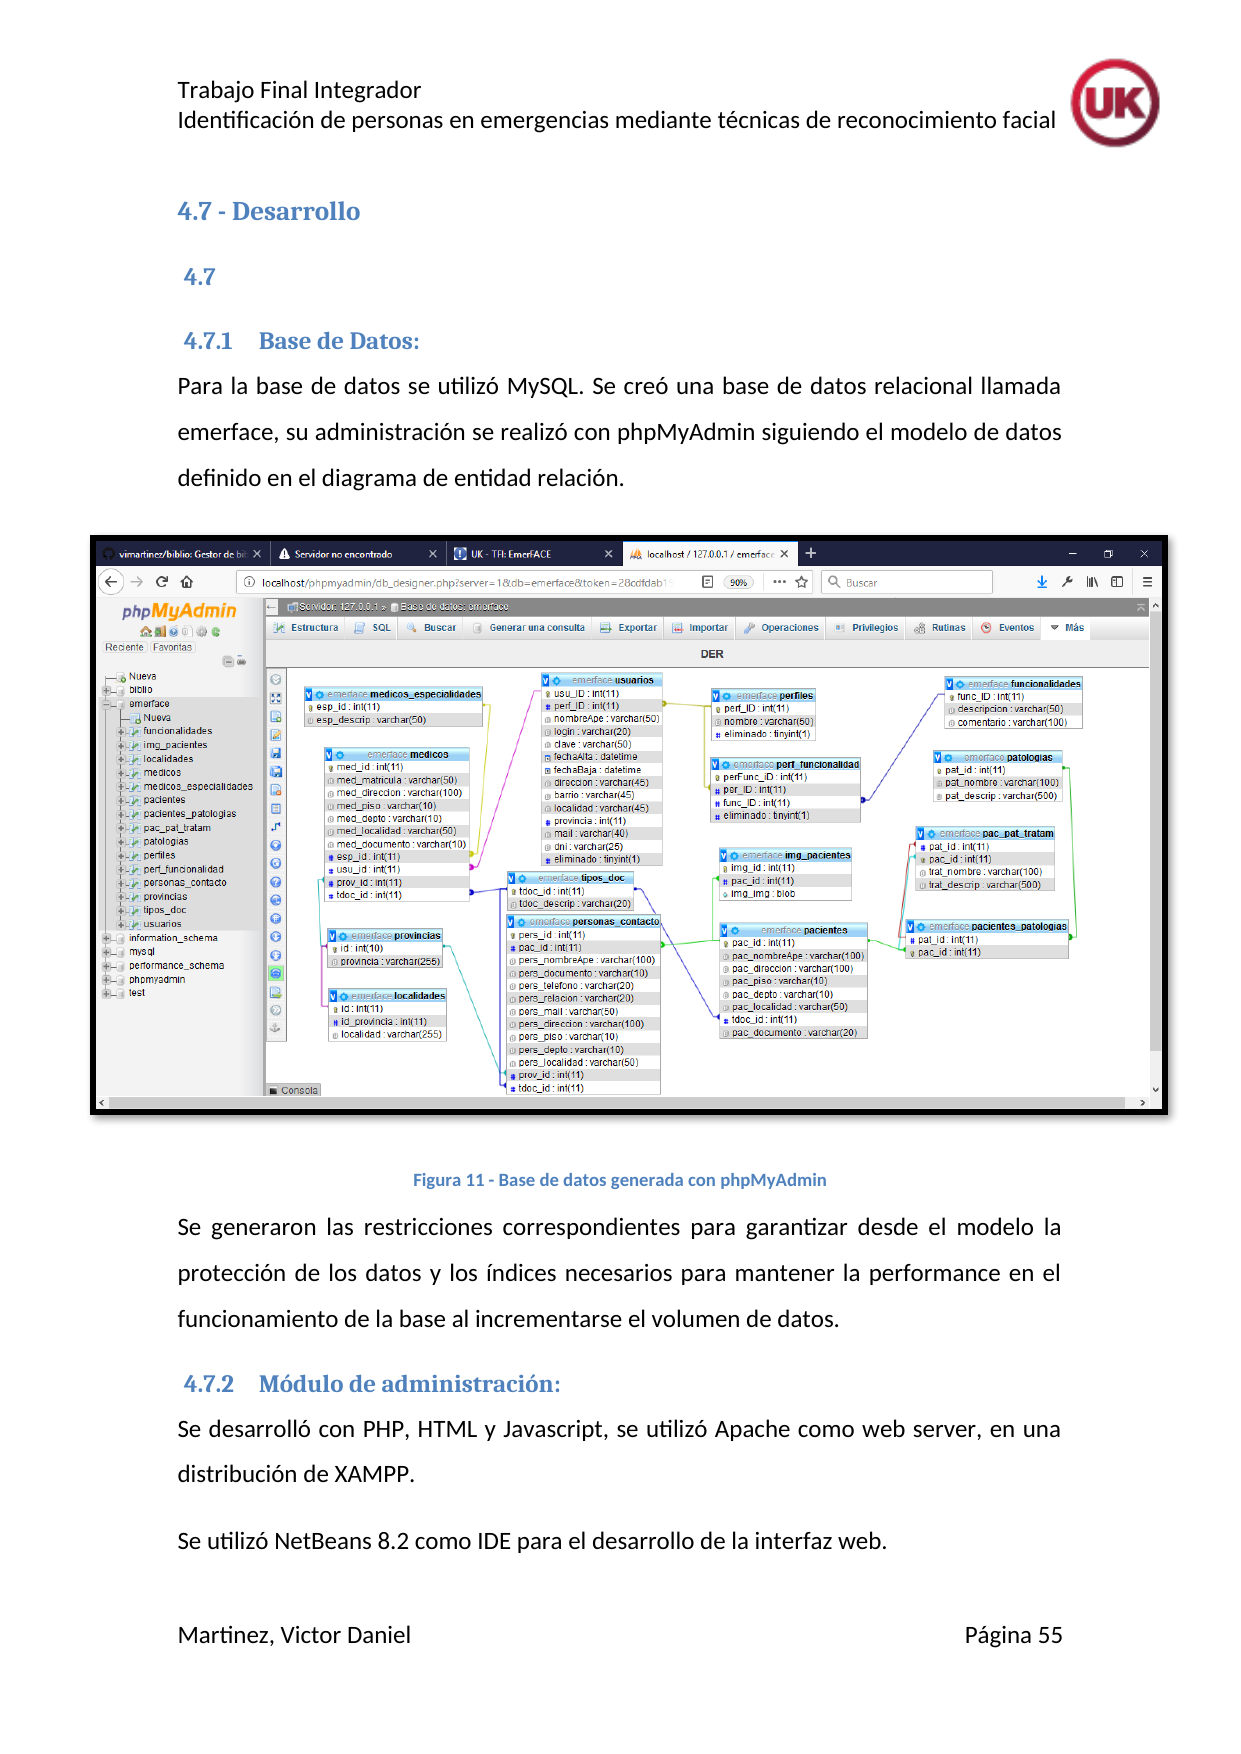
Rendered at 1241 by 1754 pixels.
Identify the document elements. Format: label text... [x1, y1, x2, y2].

picture [1057, 48, 1177, 155]
text Para la base de datos se utilizó MySQL. Se creó una base de datos relacional llamada emerface, su administración se realizó con phpMyAdmin siguiendo el modelo de datos definido en el diagrama de entidad relación. [177, 370, 1063, 492]
subtitle Módulo de administración: [183, 1369, 1063, 1398]
text Se generaron las restricciones correspondientes para garantizar desde el modelo la protección de los datos y los índices necesarios para mantener la performance en el funcionamiento de la base al incrementarse el volumen de datos. [177, 1212, 1063, 1333]
text Figura 11 - Base de datos generada con phpMyAdmin [177, 1168, 1063, 1191]
subtitle Base de Datos: [183, 327, 1063, 356]
text Se desarrolló con PHP, HTML y Javascript, se utilizó Apache como web server, en una distribución de XAMPP. [177, 1413, 1063, 1489]
picture [96, 541, 1162, 1109]
subtitle 4.7 - Desarrollo [177, 196, 1063, 227]
text Se utilizó NetBeans 8.2 como IDE para el desarrollo de la interfaz web. [177, 1525, 1063, 1556]
